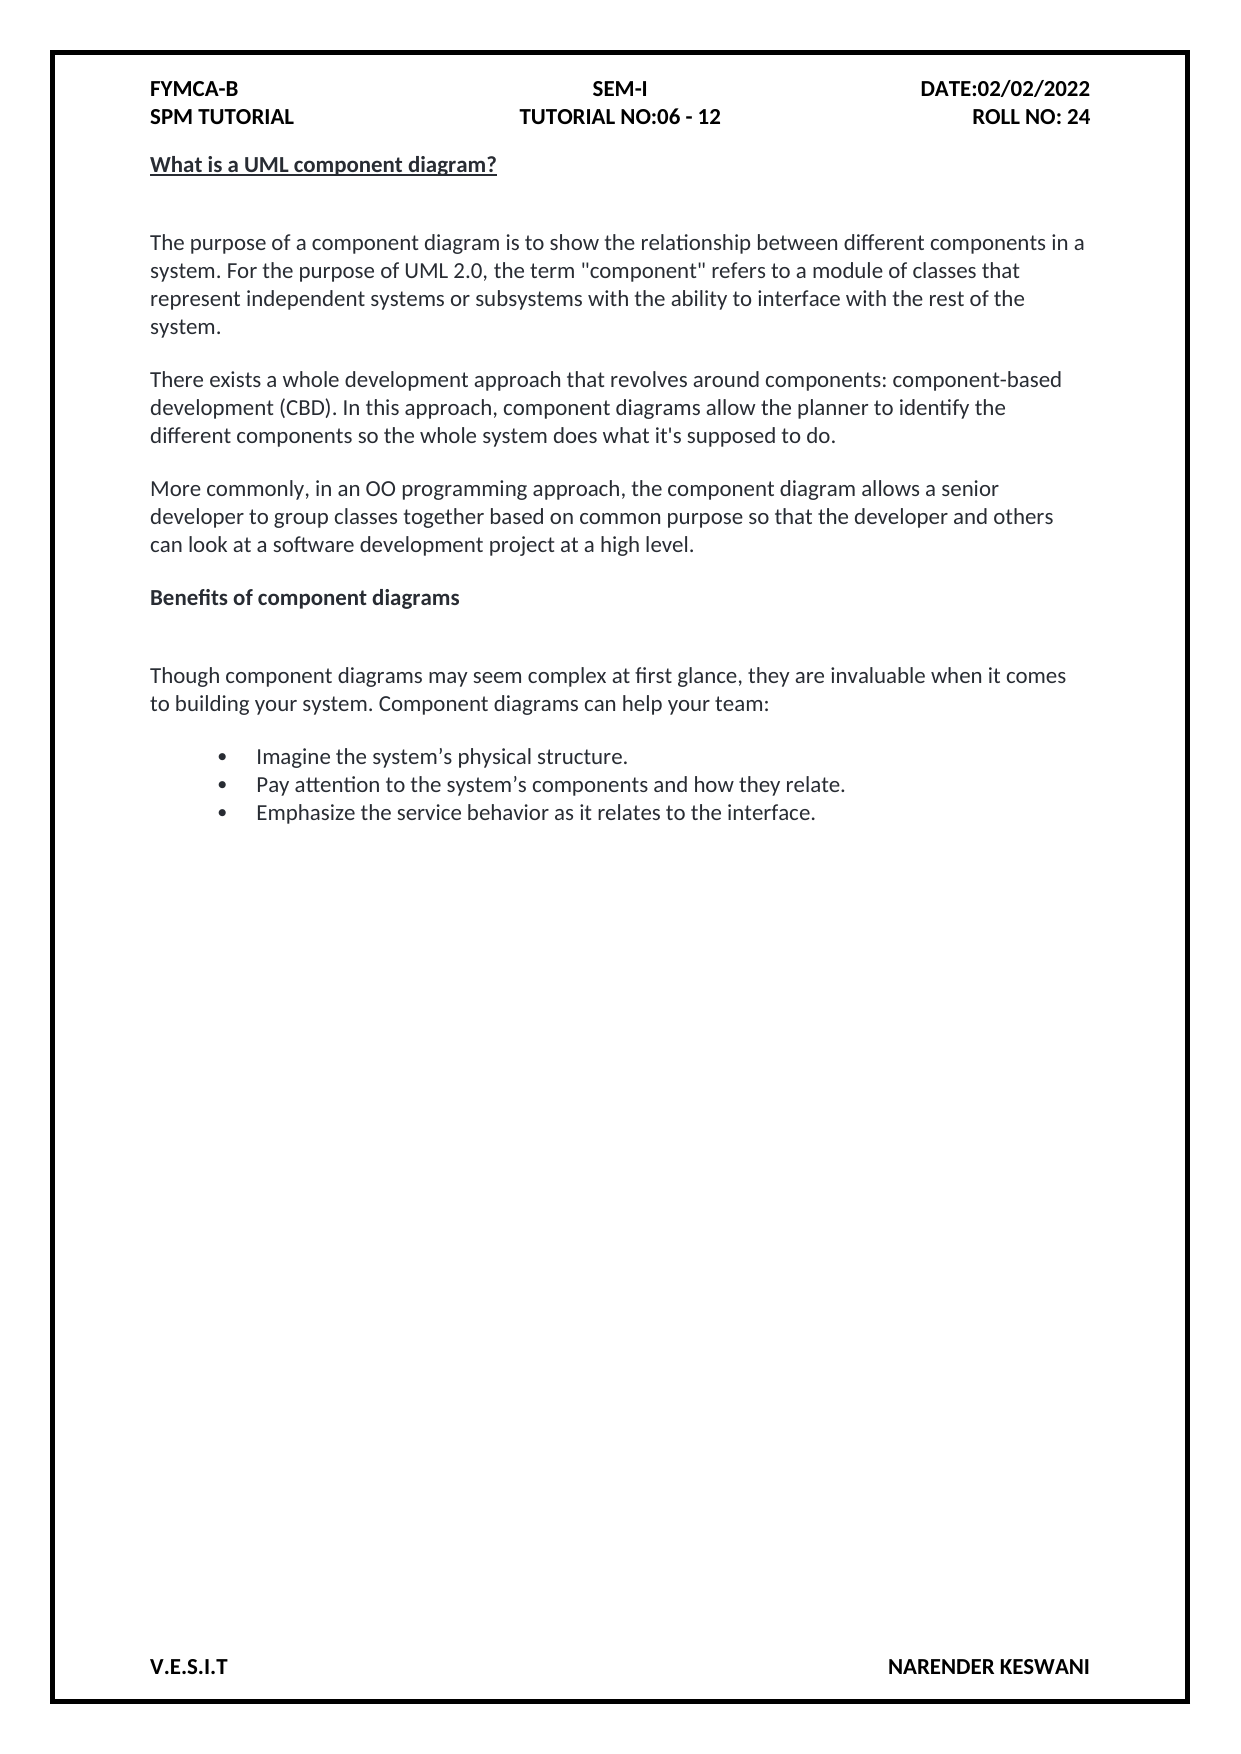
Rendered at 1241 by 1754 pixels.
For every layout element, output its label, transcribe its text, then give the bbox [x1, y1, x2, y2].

text More commonly, in an OO programming approach, the component diagram allows a senior developer to group classes together based on common purpose so that the developer and others can look at a software development project at a high level. [150, 474, 1090, 558]
list Imagine the system’s physical structure. [219, 742, 1090, 770]
text There exists a whole development approach that revolves around components: component-based development (CBD). In this approach, component diagrams allow the planner to identify the different components so the whole system does what it's supposed to do. [150, 365, 1090, 449]
list Emphasize the service behavior as it relates to the interface. [219, 798, 1090, 826]
text Though component diagrams may seem complex at first glance, they are invaluable when it comes to building your system. Component diagrams can help your team: [150, 661, 1090, 717]
list Pay attention to the system’s components and how they relate. [219, 770, 1090, 798]
text The purpose of a component diagram is to show the relationship between different components in a system. For the purpose of UML 2.0, the term "component" refers to a module of classes that represent independent systems or subsystems with the ability to interface with the rest of the system. [150, 228, 1090, 340]
subtitle What is a UML component diagram? [150, 150, 1090, 178]
subtitle Benefits of component diagrams [150, 583, 1090, 611]
